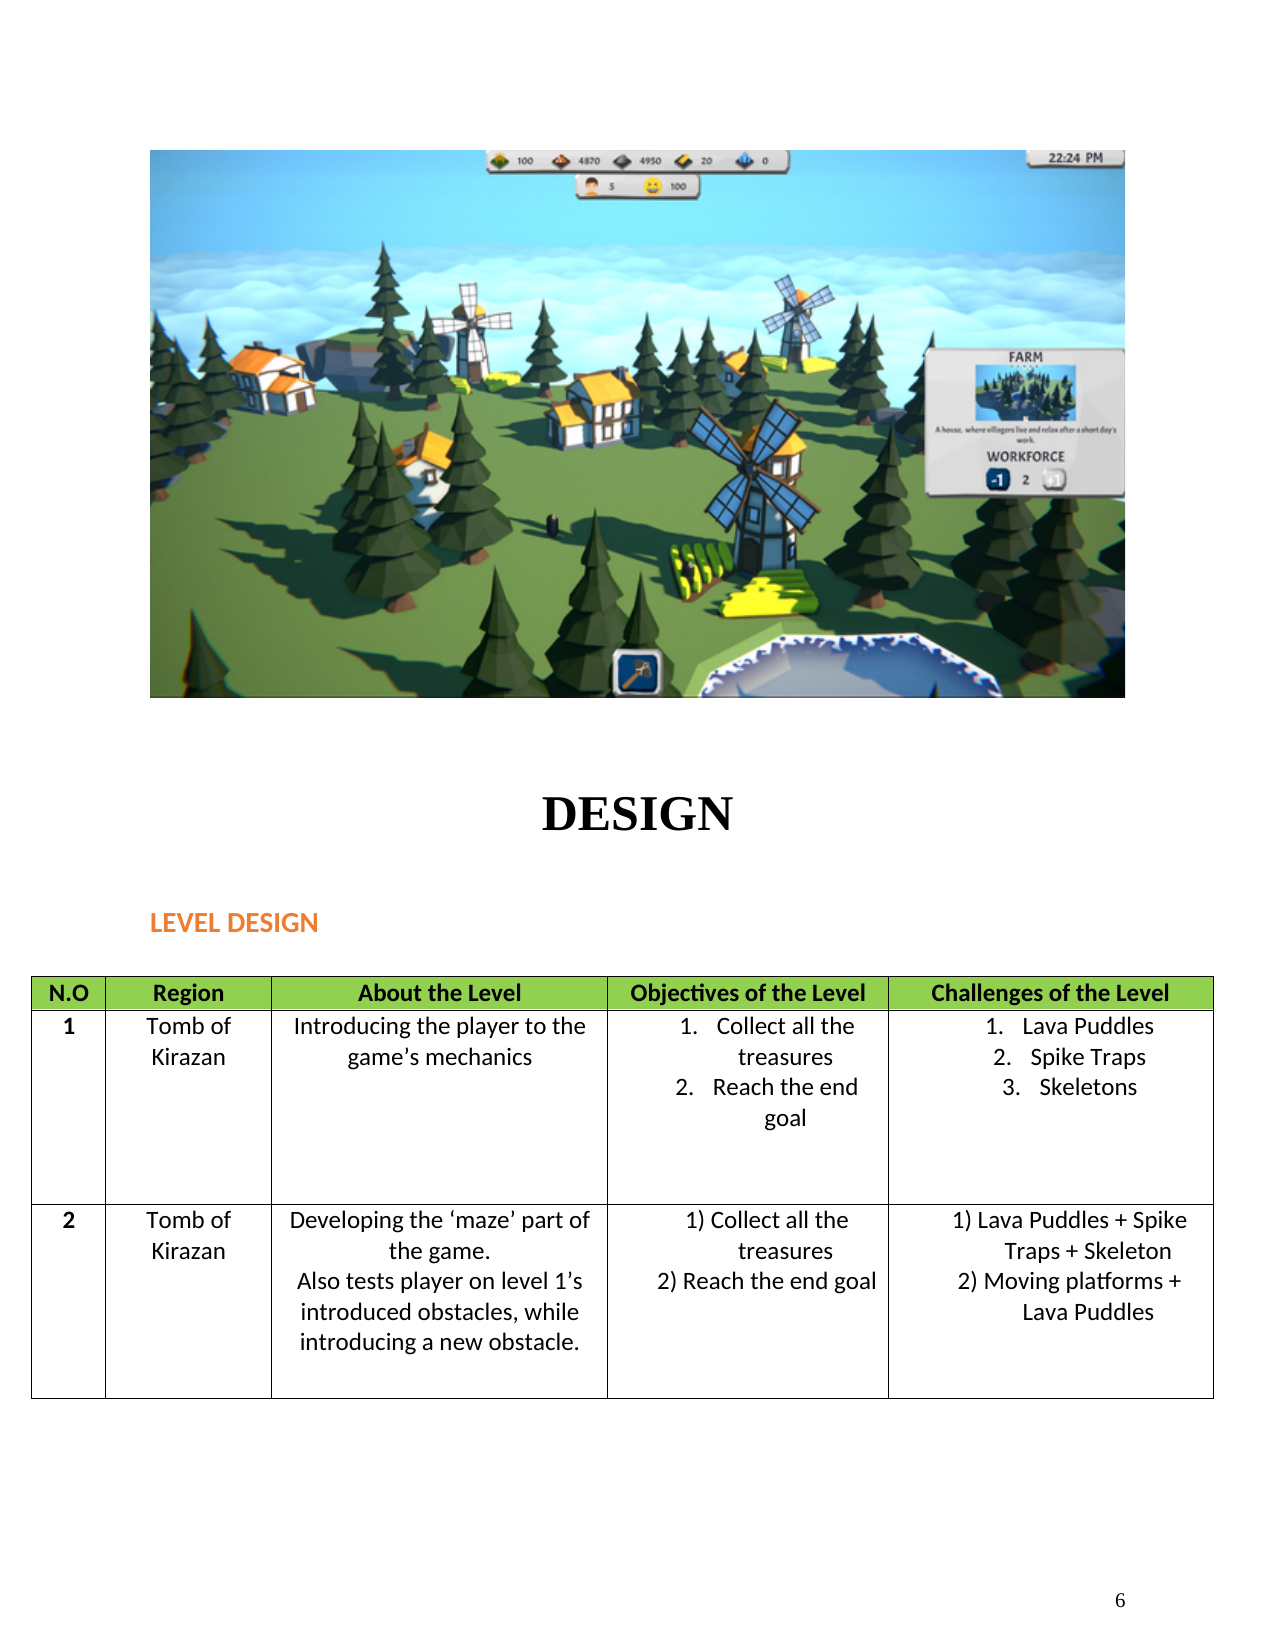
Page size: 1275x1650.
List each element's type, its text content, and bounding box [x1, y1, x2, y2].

table_cell Lava Puddles Spike Traps Skeletons [889, 1011, 1213, 1203]
table_header Region [106, 977, 271, 1009]
table_cell Introducing the player to the game’s mechanics [272, 1011, 607, 1203]
text LEVEL DESIGN [150, 904, 1125, 940]
table_cell Tomb of Kirazan [106, 1205, 271, 1397]
table_cell 2 [32, 1205, 105, 1397]
table_header Objectives of the Level [608, 977, 888, 1009]
table_header About the Level [272, 977, 607, 1009]
table_header N.O [32, 977, 105, 1009]
table_cell Collect all the treasures Reach the end goal [608, 1011, 888, 1203]
picture [150, 150, 1125, 698]
table_header Challenges of the Level [889, 977, 1213, 1009]
table_cell 1) Collect all the treasures 2) Reach the end goal [608, 1205, 888, 1397]
subtitle DESIGN [150, 783, 1125, 841]
table_cell Tomb of Kirazan [106, 1011, 271, 1203]
table_cell Developing the ‘maze’ part of the game. Also tests player on level 1’s introduced obstacles, while introducing a new obstacle. [272, 1205, 607, 1397]
table_cell 1) Lava Puddles + Spike Traps + Skeleton 2) Moving platforms + Lava Puddles [889, 1205, 1213, 1397]
table_cell 1 [32, 1011, 105, 1203]
